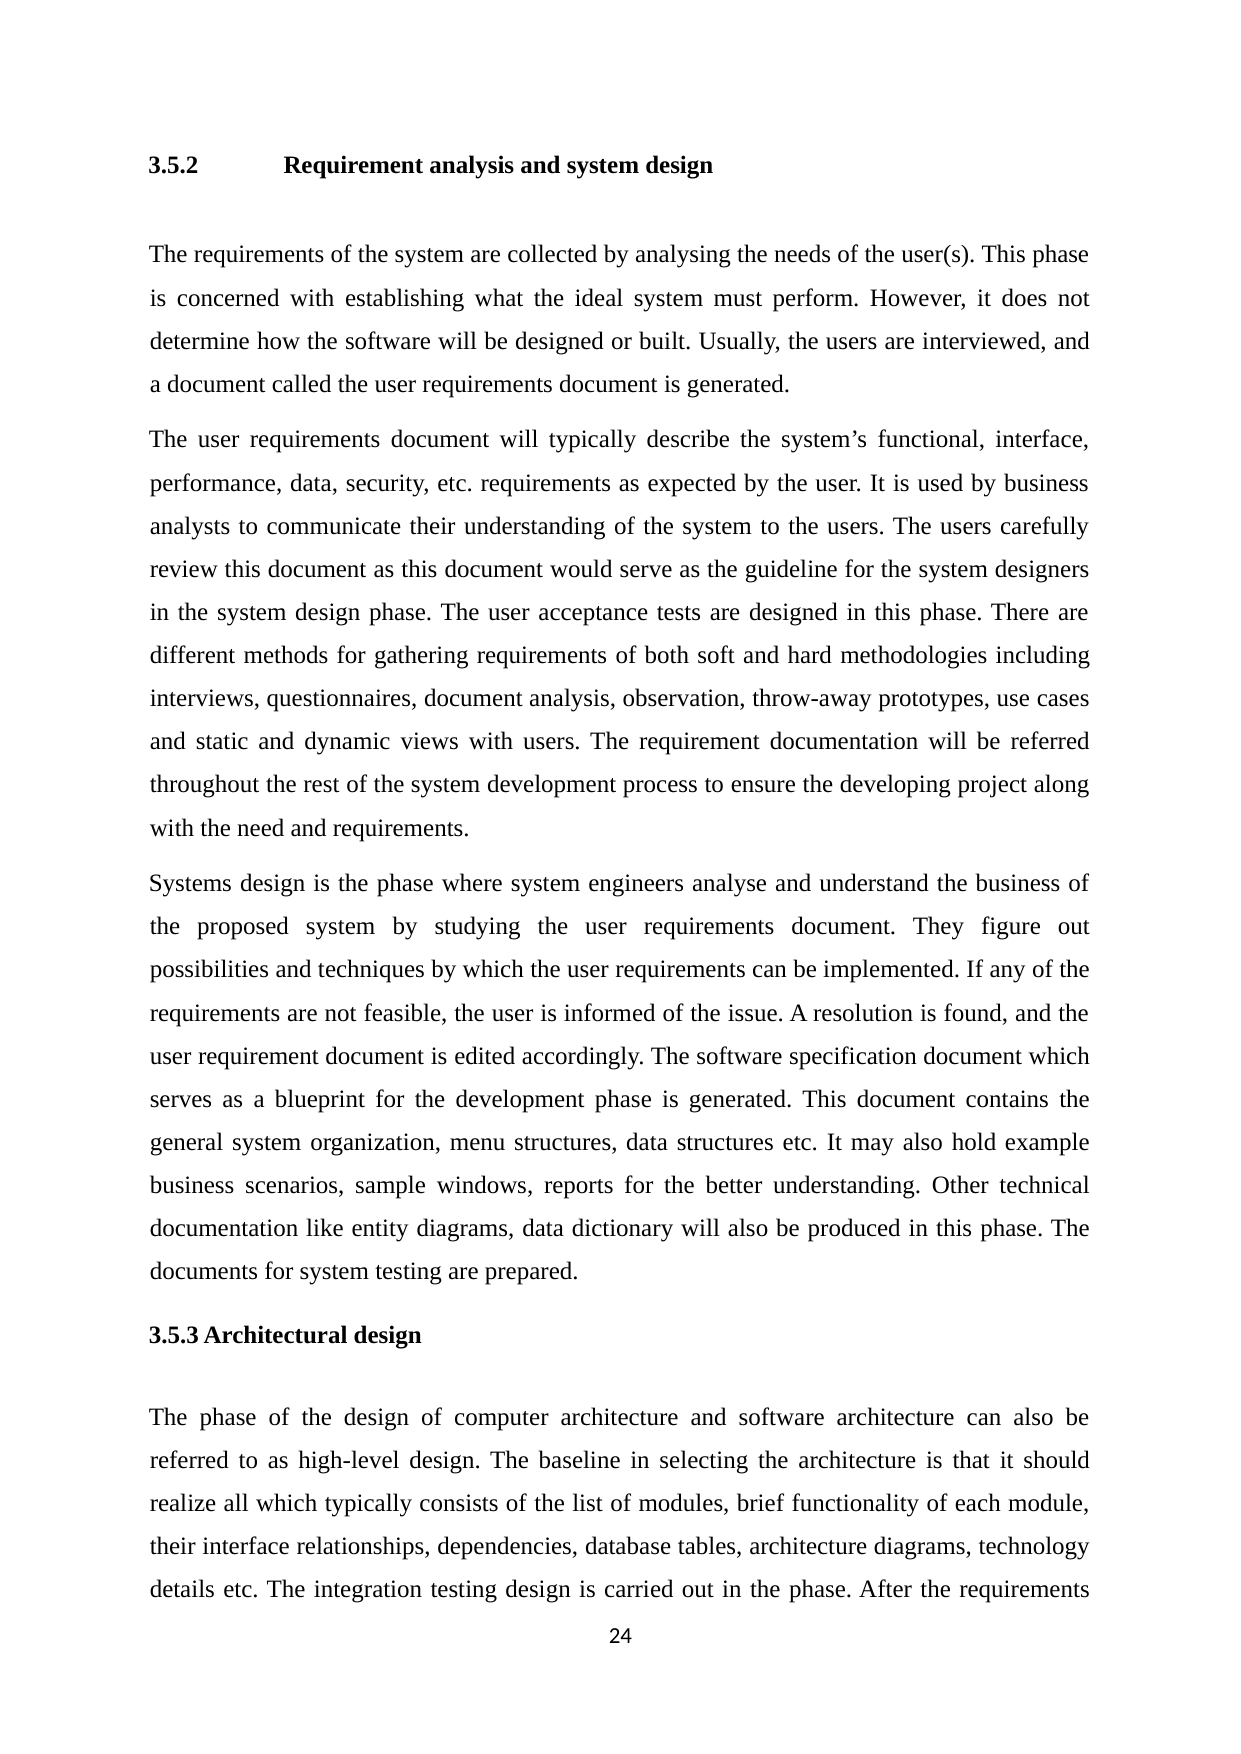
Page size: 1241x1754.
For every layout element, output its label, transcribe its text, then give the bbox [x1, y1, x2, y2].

text Systems design is the phase where system engineers analyse and understand the business of the proposed system by studying the user requirements document. They figure out possibilities and techniques by which the user requirements can be implemented. If any of the requirements are not feasible, the user is informed of the issue. A resolution is found, and the user requirement document is edited accordingly. The software specification document which serves as a blueprint for the development phase is generated. This document contains the general system organization, menu structures, data structures etc. It may also hold example business scenarios, sample windows, reports for the better understanding. Other technical documentation like entity diagrams, data dictionary will also be produced in this phase. The documents for system testing are prepared. [148, 868, 1091, 1285]
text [148, 1402, 1091, 1603]
text The requirements of the system are collected by analysing the needs of the user(s). This phase is concerned with establishing what the ideal system must perform. However, it does not determine how the software will be designed or built. Usually, the users are interviewed, and a document called the user requirements document is generated. [148, 239, 1091, 398]
subtitle 3.5.3 Architectural design [148, 1321, 1091, 1349]
subtitle 3.5.2 Requirement analysis and system design [148, 150, 1091, 178]
text The user requirements document will typically describe the system’s functional, interface, performance, data, security, etc. requirements as expected by the user. It is used by business analysts to communicate their understanding of the system to the users. The users carefully review this document as this document would serve as the guideline for the system designers in the system design phase. The user acceptance tests are designed in this phase. There are different methods for gathering requirements of both soft and hard methodologies including interviews, questionnaires, document analysis, observation, throw-away prototypes, use cases and static and dynamic views with users. The requirement documentation will be referred throughout the rest of the system development process to ensure the developing project along with the need and requirements. [148, 424, 1091, 841]
